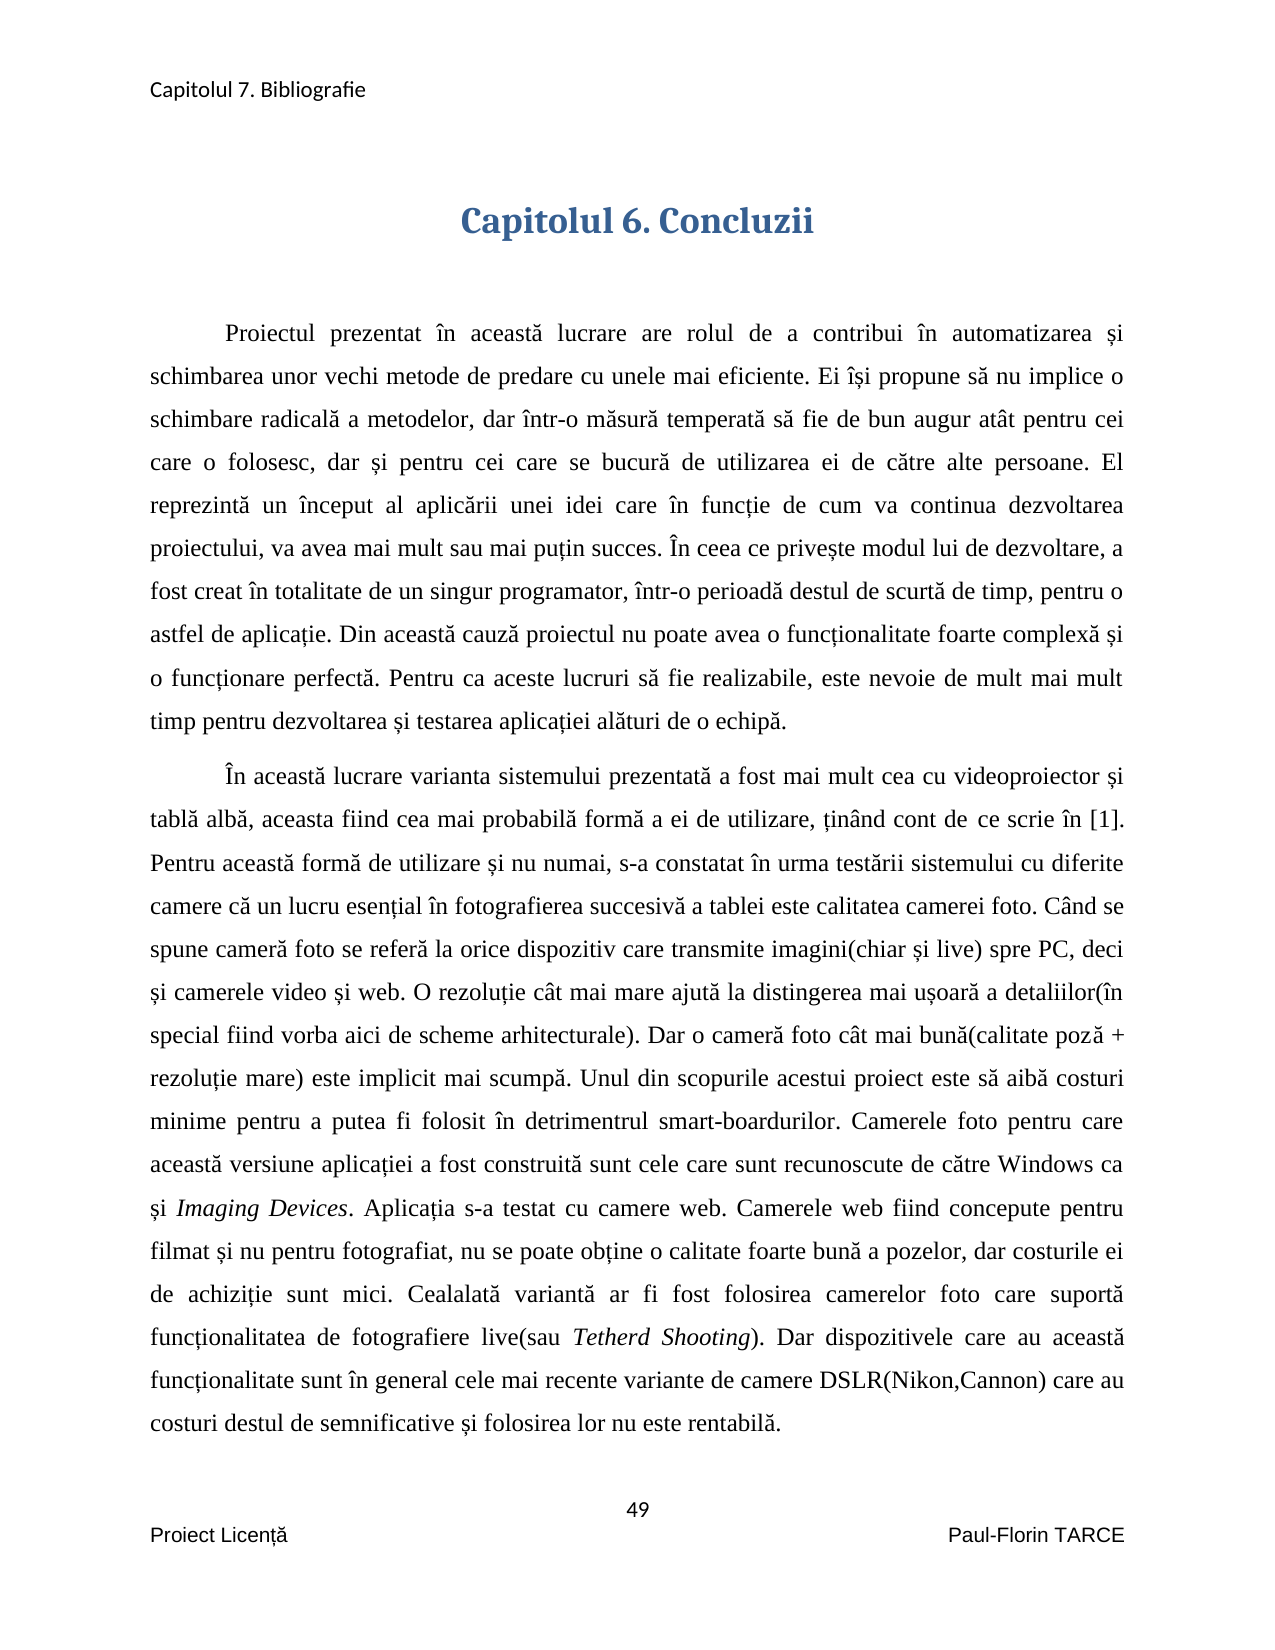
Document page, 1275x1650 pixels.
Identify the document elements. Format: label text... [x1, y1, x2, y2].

text Proiectul prezentat în această lucrare are rolul de a contribui în automatizarea și schimbarea unor vechi metode de predare cu unele mai eficiente. Ei își propune să nu implice o schimbare radicală a metodelor, dar într-o măsură temperată să fie de bun augur atât pentru cei care o folosesc, dar și pentru cei care se bucură de utilizarea ei de către alte persoane. El reprezintă un început al aplicării unei idei care în funcție de cum va continua dezvoltarea proiectului, va avea mai mult sau mai puțin succes. În ceea ce privește modul lui de dezvoltare, a fost creat în totalitate de un singur programator, într-o perioadă destul de scurtă de timp, pentru o astfel de aplicație. Din această cauză proiectul nu poate avea o funcționalitate foarte complexă și o funcționare perfectă. Pentru ca aceste lucruri să fie realizabile, este nevoie de mult mai mult timp pentru dezvoltarea și testarea aplicației alături de o echipă. [150, 318, 1125, 734]
text În această lucrare varianta sistemului prezentată a fost mai mult cea cu videoproiector și tablă albă, aceasta fiind cea mai probabilă formă a ei de utilizare, ținând cont de ce scrie în [1]. Pentru această formă de utilizare și nu numai, s-a constatat în urma testării sistemului cu diferite camere că un lucru esențial în fotografierea succesivă a tablei este calitatea camerei foto. Când se spune cameră foto se referă la orice dispozitiv care transmite imagini(chiar și live) spre PC, deci și camerele video și web. O rezoluție cât mai mare ajută la distingerea mai ușoară a detaliilor(în special fiind vorba aici de scheme arhitecturale). Dar o cameră foto cât mai bună(calitate poză + rezoluție mare) este implicit mai scumpă. Unul din scopurile acestui proiect este să aibă costuri minime pentru a putea fi folosit în detrimentrul smart-boardurilor. Camerele foto pentru care această versiune aplicației a fost construită sunt cele care sunt recunoscute de către Windows ca și Imaging Devices. Aplicația s-a testat cu camere web. Camerele web fiind concepute pentru filmat și nu pentru fotografiat, nu se poate obține o calitate foarte bună a pozelor, dar costurile ei de achiziție sunt mici. Cealalată variantă ar fi fost folosirea camerelor foto care suportă funcționalitatea de fotografiere live(sau Tetherd Shooting). Dar dispozitivele care au această funcționalitate sunt în general cele mai recente variante de camere DSLR(Nikon,Cannon) care au costuri destul de semnificative și folosirea lor nu este rentabilă. [150, 761, 1125, 1437]
subtitle Capitolul 6. Concluzii [150, 200, 1125, 243]
